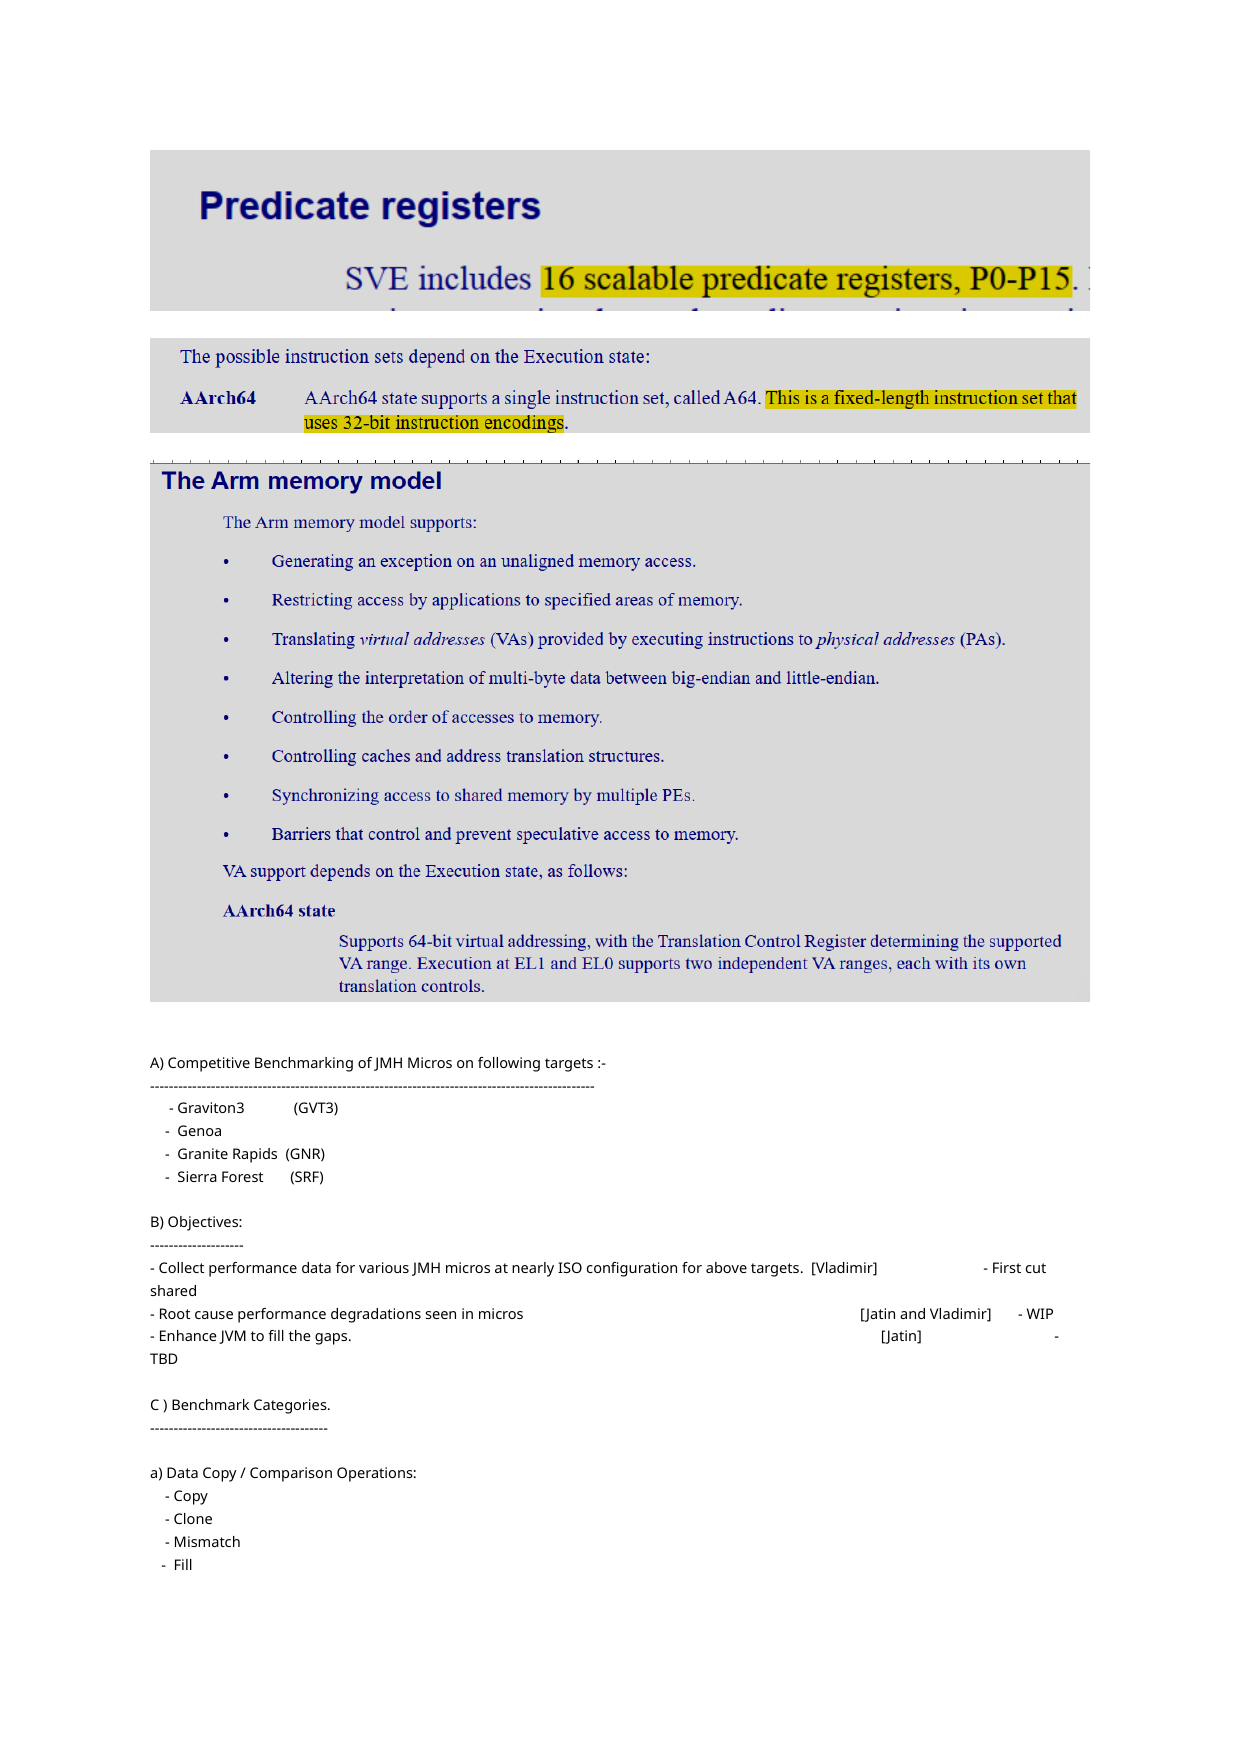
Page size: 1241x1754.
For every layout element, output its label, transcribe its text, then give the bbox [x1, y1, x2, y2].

text -------------------- [150, 1235, 1090, 1255]
text B) Objectives: [150, 1212, 1090, 1232]
text - Root cause performance degradations seen in micros [Jatin and Vladimir] - WIP [150, 1303, 1090, 1323]
picture [150, 338, 1091, 433]
text - Copy [150, 1486, 1090, 1506]
text - Granite Rapids (GNR) [150, 1144, 1090, 1164]
text - Clone [150, 1509, 1090, 1529]
text ----------------------------------------------------------------------------------------------- [150, 1075, 1090, 1095]
text - Mismatch [150, 1532, 1090, 1551]
picture [150, 150, 1091, 311]
text A) Competitive Benchmarking of JMH Micros on following targets :- [150, 1052, 1090, 1072]
text a) Data Copy / Comparison Operations: [150, 1463, 1090, 1483]
text - Sierra Forest (SRF) [150, 1167, 1090, 1186]
text C ) Benchmark Categories. [150, 1395, 1090, 1414]
text - Genoa [150, 1121, 1090, 1141]
text - Graviton3 (GVT3) [150, 1098, 1090, 1118]
text -------------------------------------- [150, 1417, 1090, 1437]
text - Fill [150, 1554, 1090, 1574]
text - Enhance JVM to fill the gaps. [Jatin] - TBD [150, 1326, 1090, 1369]
picture [150, 460, 1091, 1002]
text - Collect performance data for various JMH micros at nearly ISO configuration for above targets. [Vladimir] - First cut shared [150, 1258, 1090, 1301]
